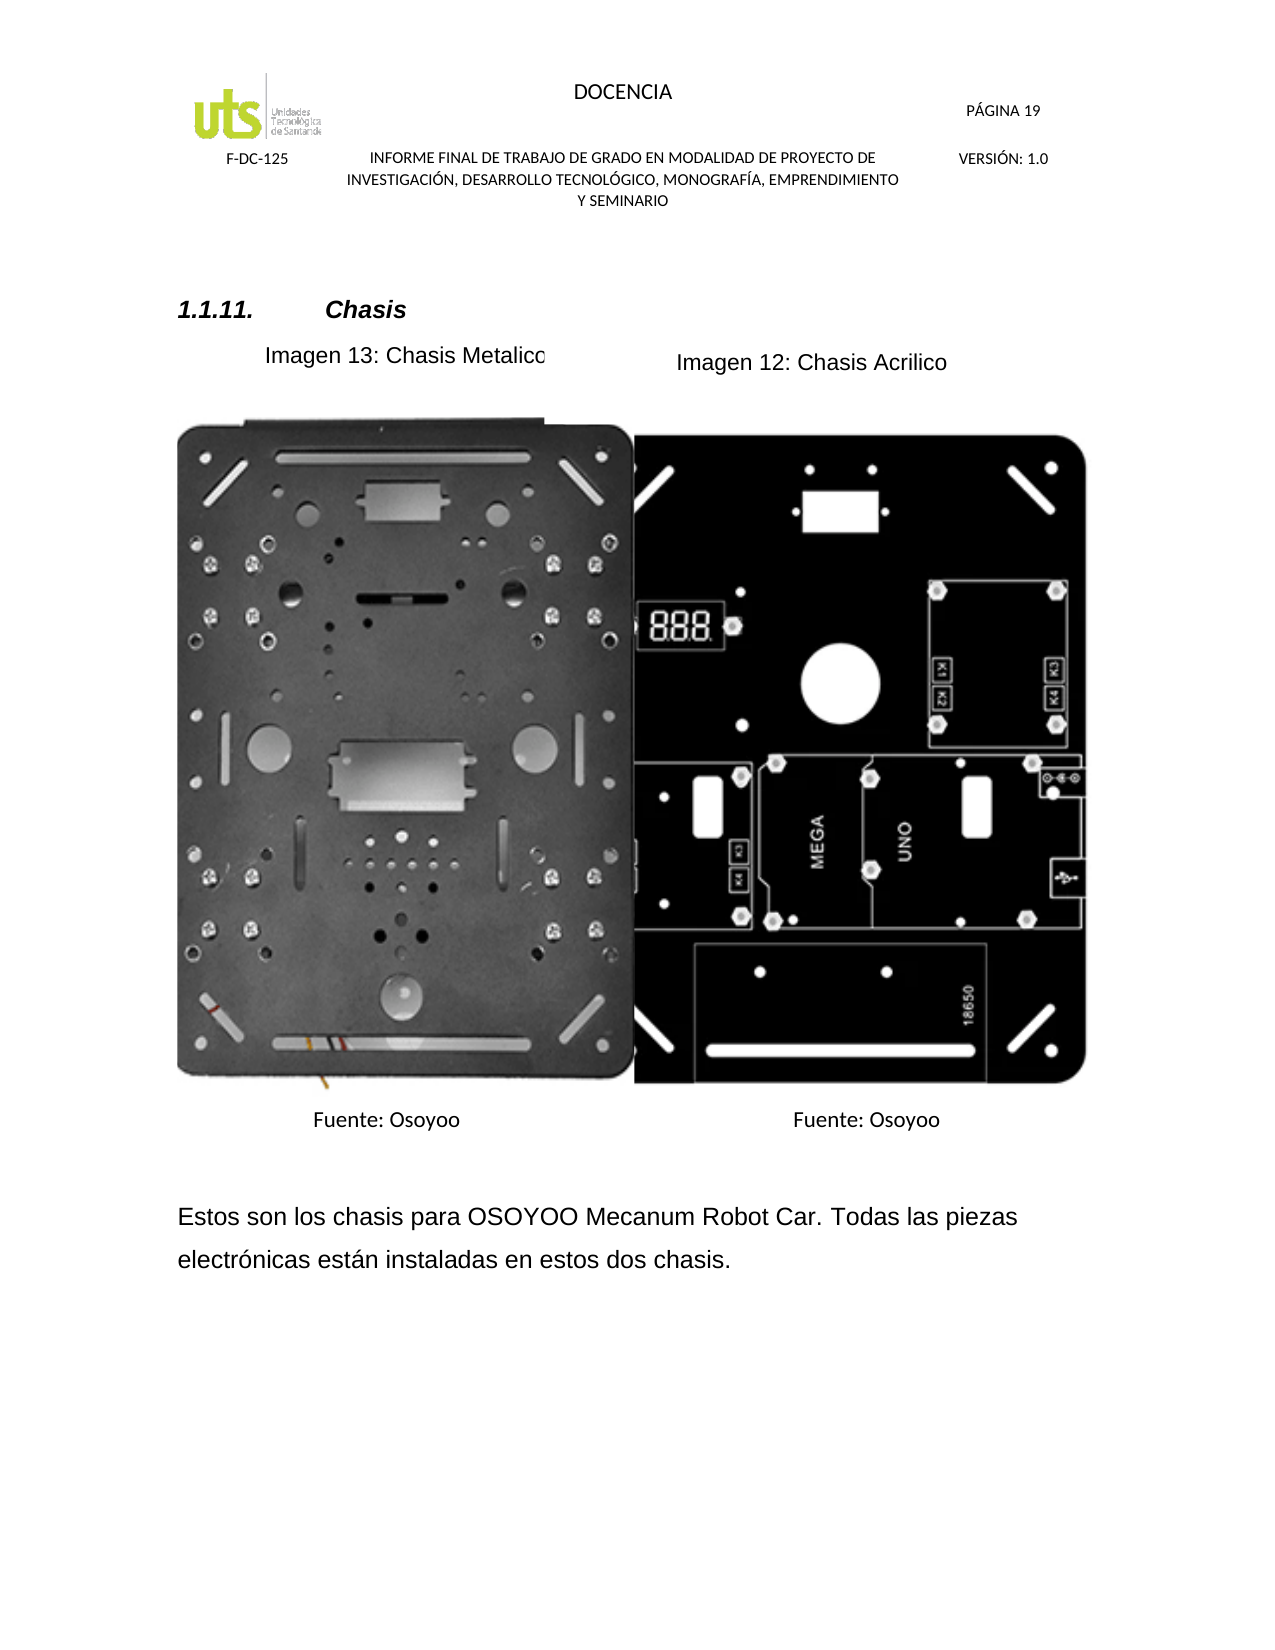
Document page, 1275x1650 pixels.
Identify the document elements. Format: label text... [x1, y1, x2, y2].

picture [177, 397, 1098, 1119]
text Estos son los chasis para OSOYOO Mecanum Robot Car. Todas las piezas electrónicas están instaladas en estos dos chasis. [177, 1202, 1098, 1274]
picture [193, 73, 322, 147]
subtitle Chasis [177, 295, 1098, 324]
picture [872, 1114, 881, 1119]
